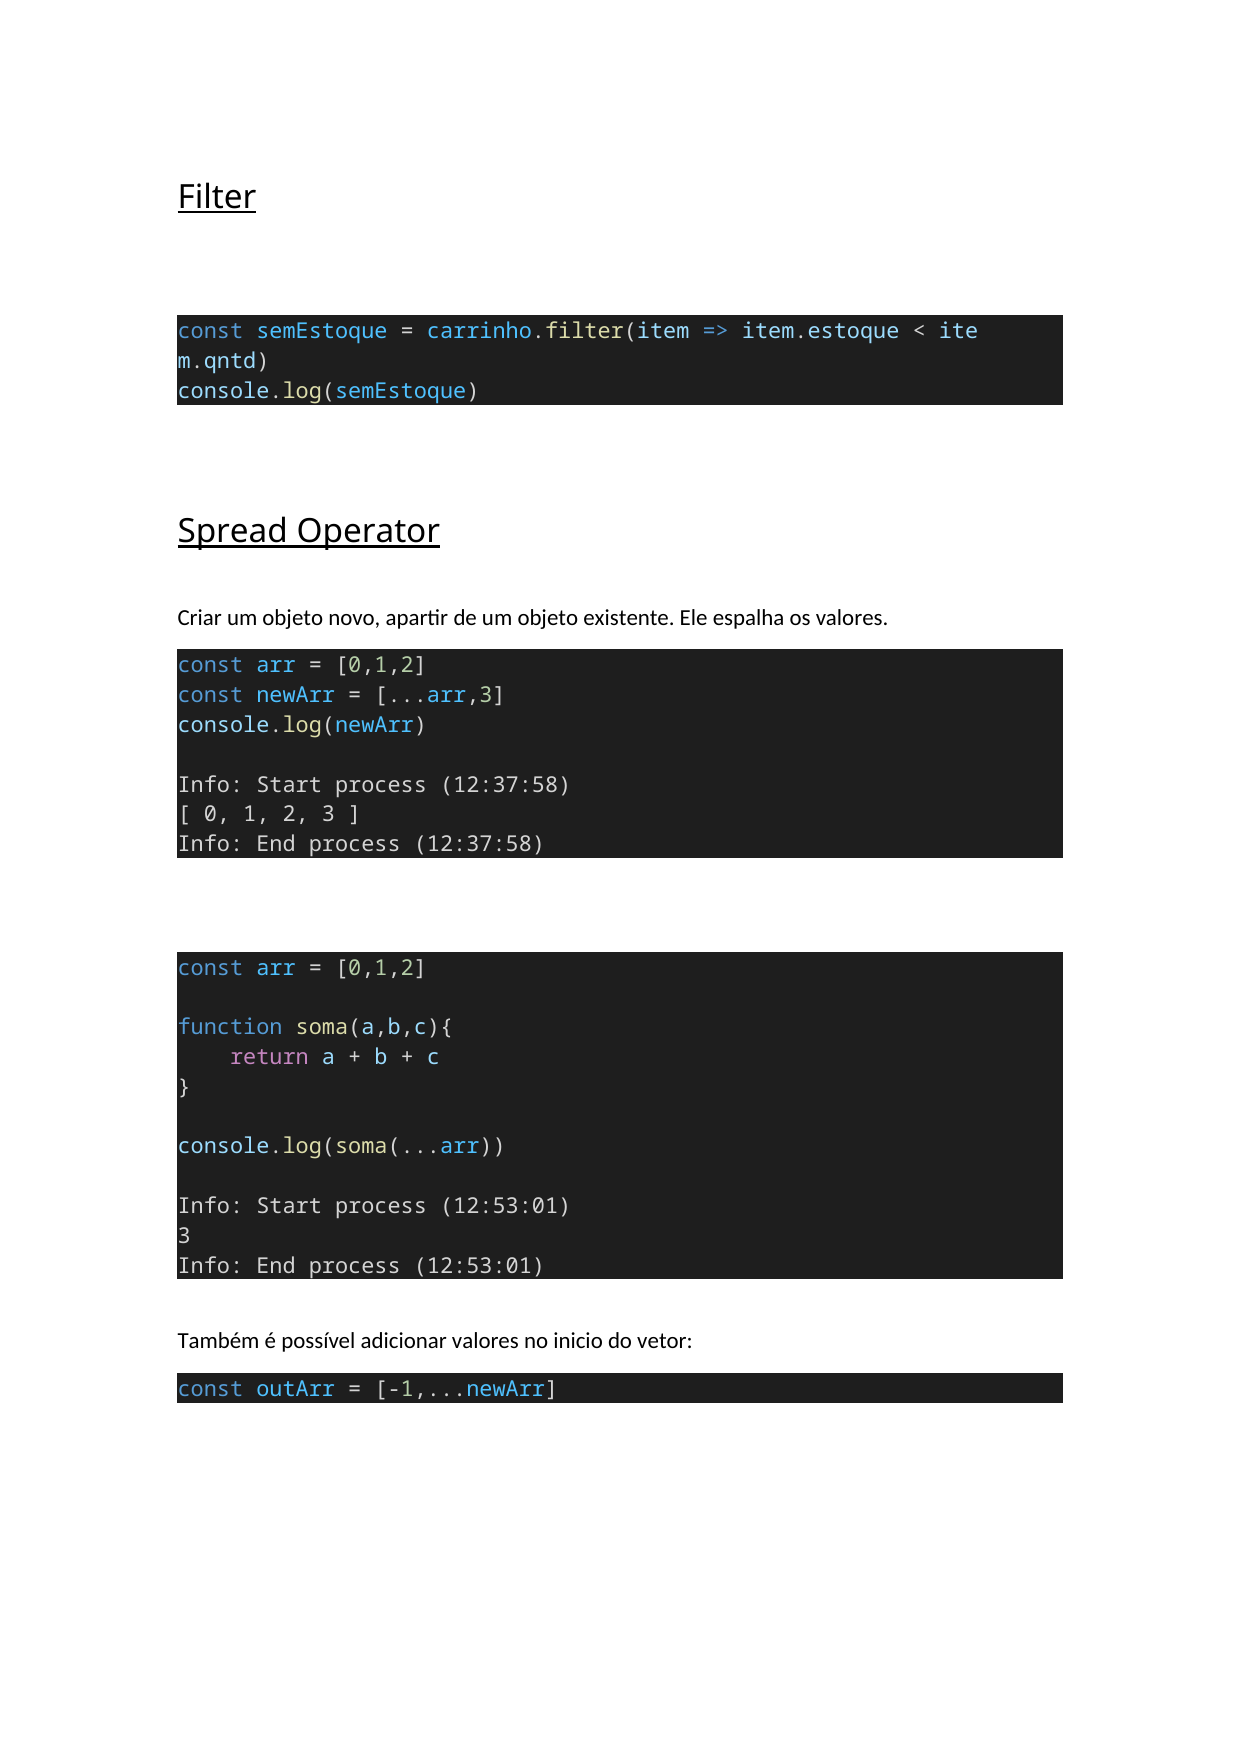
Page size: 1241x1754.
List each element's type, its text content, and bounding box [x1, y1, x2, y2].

text } [177, 1071, 1063, 1101]
text Info: End process (12:53:01) [177, 1249, 1063, 1279]
text Criar um objeto novo, apartir de um objeto existente. Ele espalha os valores. [177, 603, 1063, 631]
text Info: End process (12:37:58) [177, 828, 1063, 858]
text Também é possível adicionar valores no inicio do vetor: [177, 1326, 1063, 1354]
text Info: Start process (12:53:01) [177, 1190, 1063, 1220]
subtitle Filter [177, 173, 1063, 218]
text const outArr = [-1,...newArr] [177, 1373, 1063, 1403]
text [ 0, 1, 2, 3 ] [177, 798, 1063, 828]
text const arr = [0,1,2] [177, 649, 1063, 679]
text Info: Start process (12:37:58) [177, 769, 1063, 798]
text return a + b + c [177, 1041, 1063, 1071]
text const newArr = [...arr,3] [177, 679, 1063, 709]
text console.log(soma(...arr)) [177, 1131, 1063, 1160]
text 3 [177, 1220, 1063, 1249]
text const semEstoque = carrinho.filter(item => item.estoque < item.qntd) [177, 315, 1063, 375]
text console.log(newArr) [177, 709, 1063, 739]
subtitle Spread Operator [177, 507, 1063, 552]
text console.log(semEstoque) [177, 375, 1063, 405]
text const arr = [0,1,2] [177, 952, 1063, 982]
text function soma(a,b,c){ [177, 1011, 1063, 1041]
